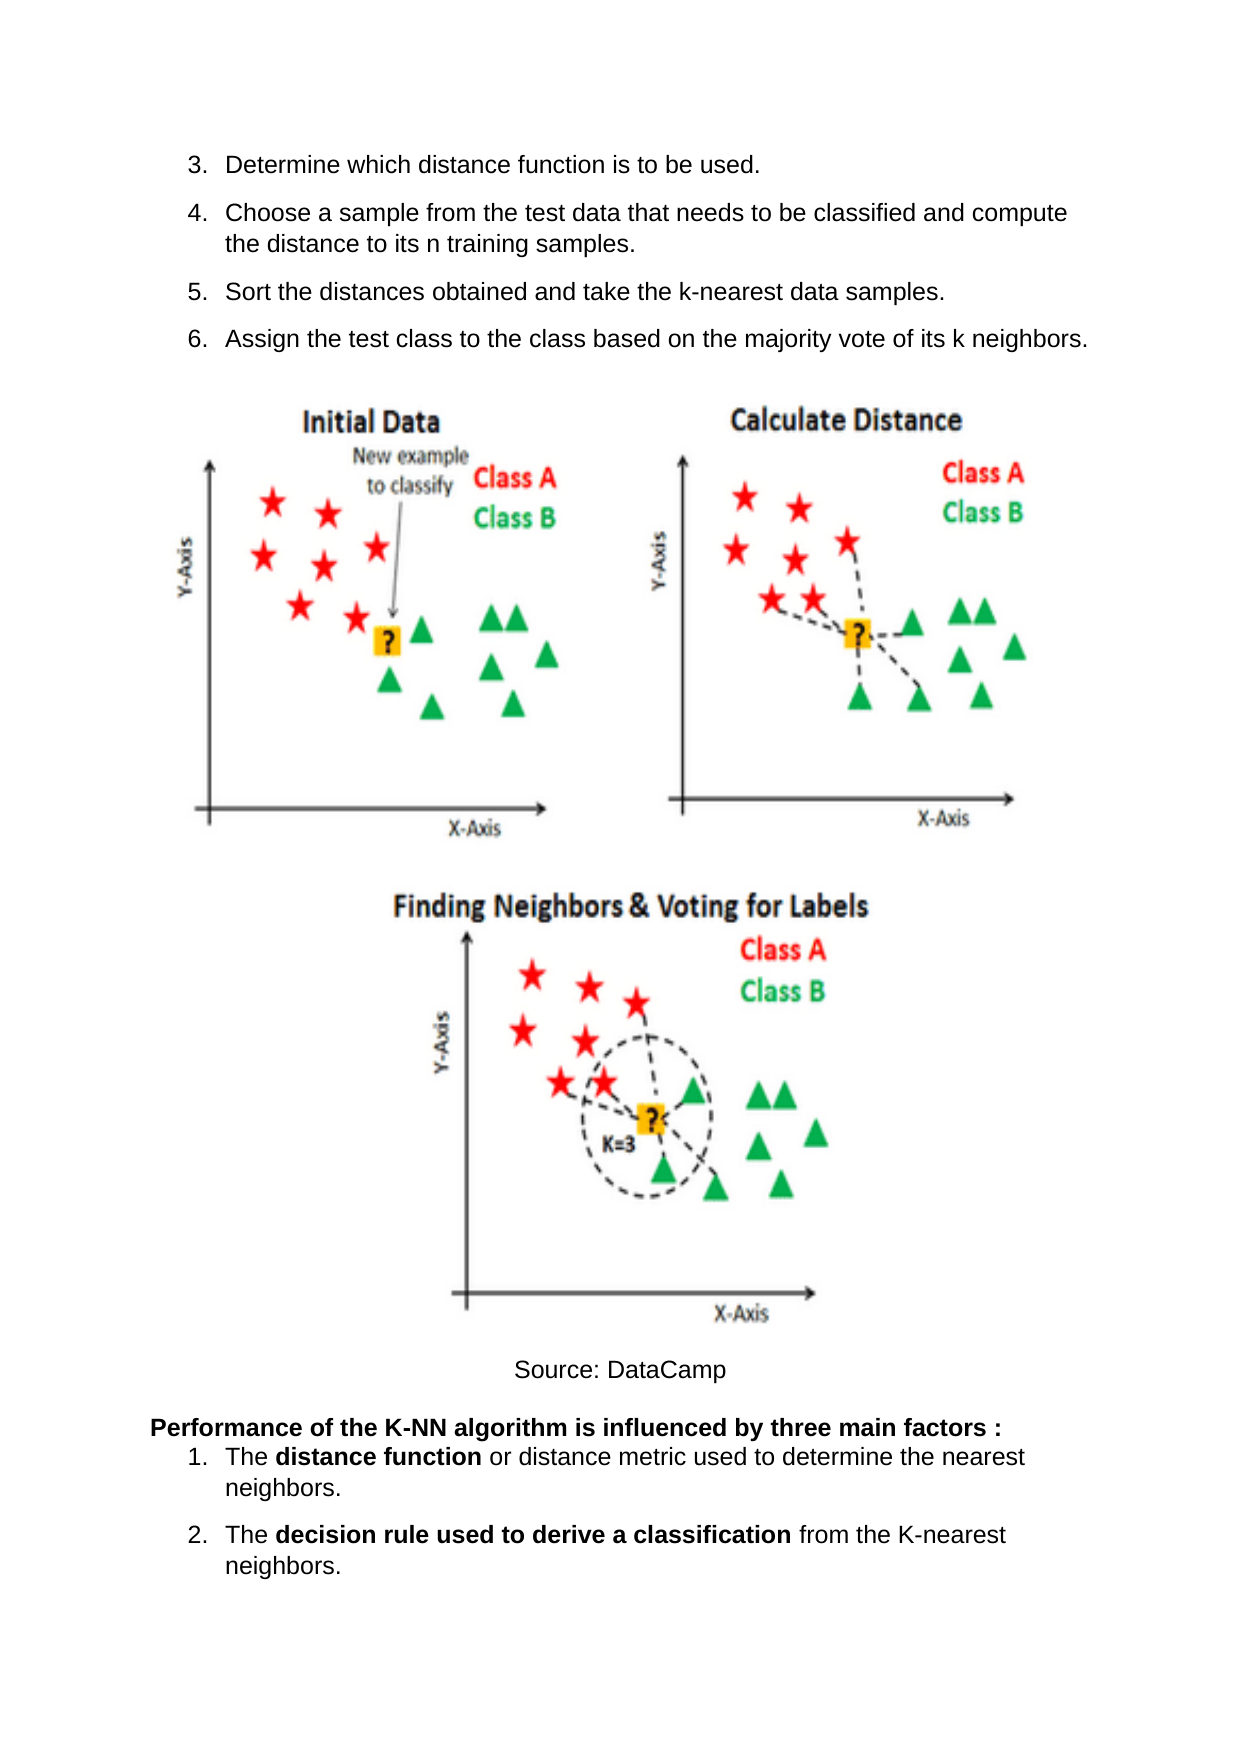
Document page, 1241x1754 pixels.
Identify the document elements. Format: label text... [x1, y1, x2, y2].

text Source: DataCamp [150, 1355, 1090, 1384]
text Performance of the K-NN algorithm is influenced by three main factors : [150, 1413, 1090, 1441]
list The distance function or distance metric used to determine the nearest neighbors. [187, 1441, 1090, 1501]
list Assign the test class to the class based on the majority vote of its k neighbors. [187, 324, 1090, 353]
picture [150, 384, 1063, 1326]
list The decision rule used to derive a classification from the K-nearest neighbors. [187, 1520, 1090, 1580]
list Determine which distance function is to be used. [187, 150, 1090, 179]
list Sort the distances obtained and take the k-nearest data samples. [187, 276, 1090, 305]
list Choose a sample from the test data that needs to be classified and compute the distance to its n training samples. [187, 198, 1090, 257]
